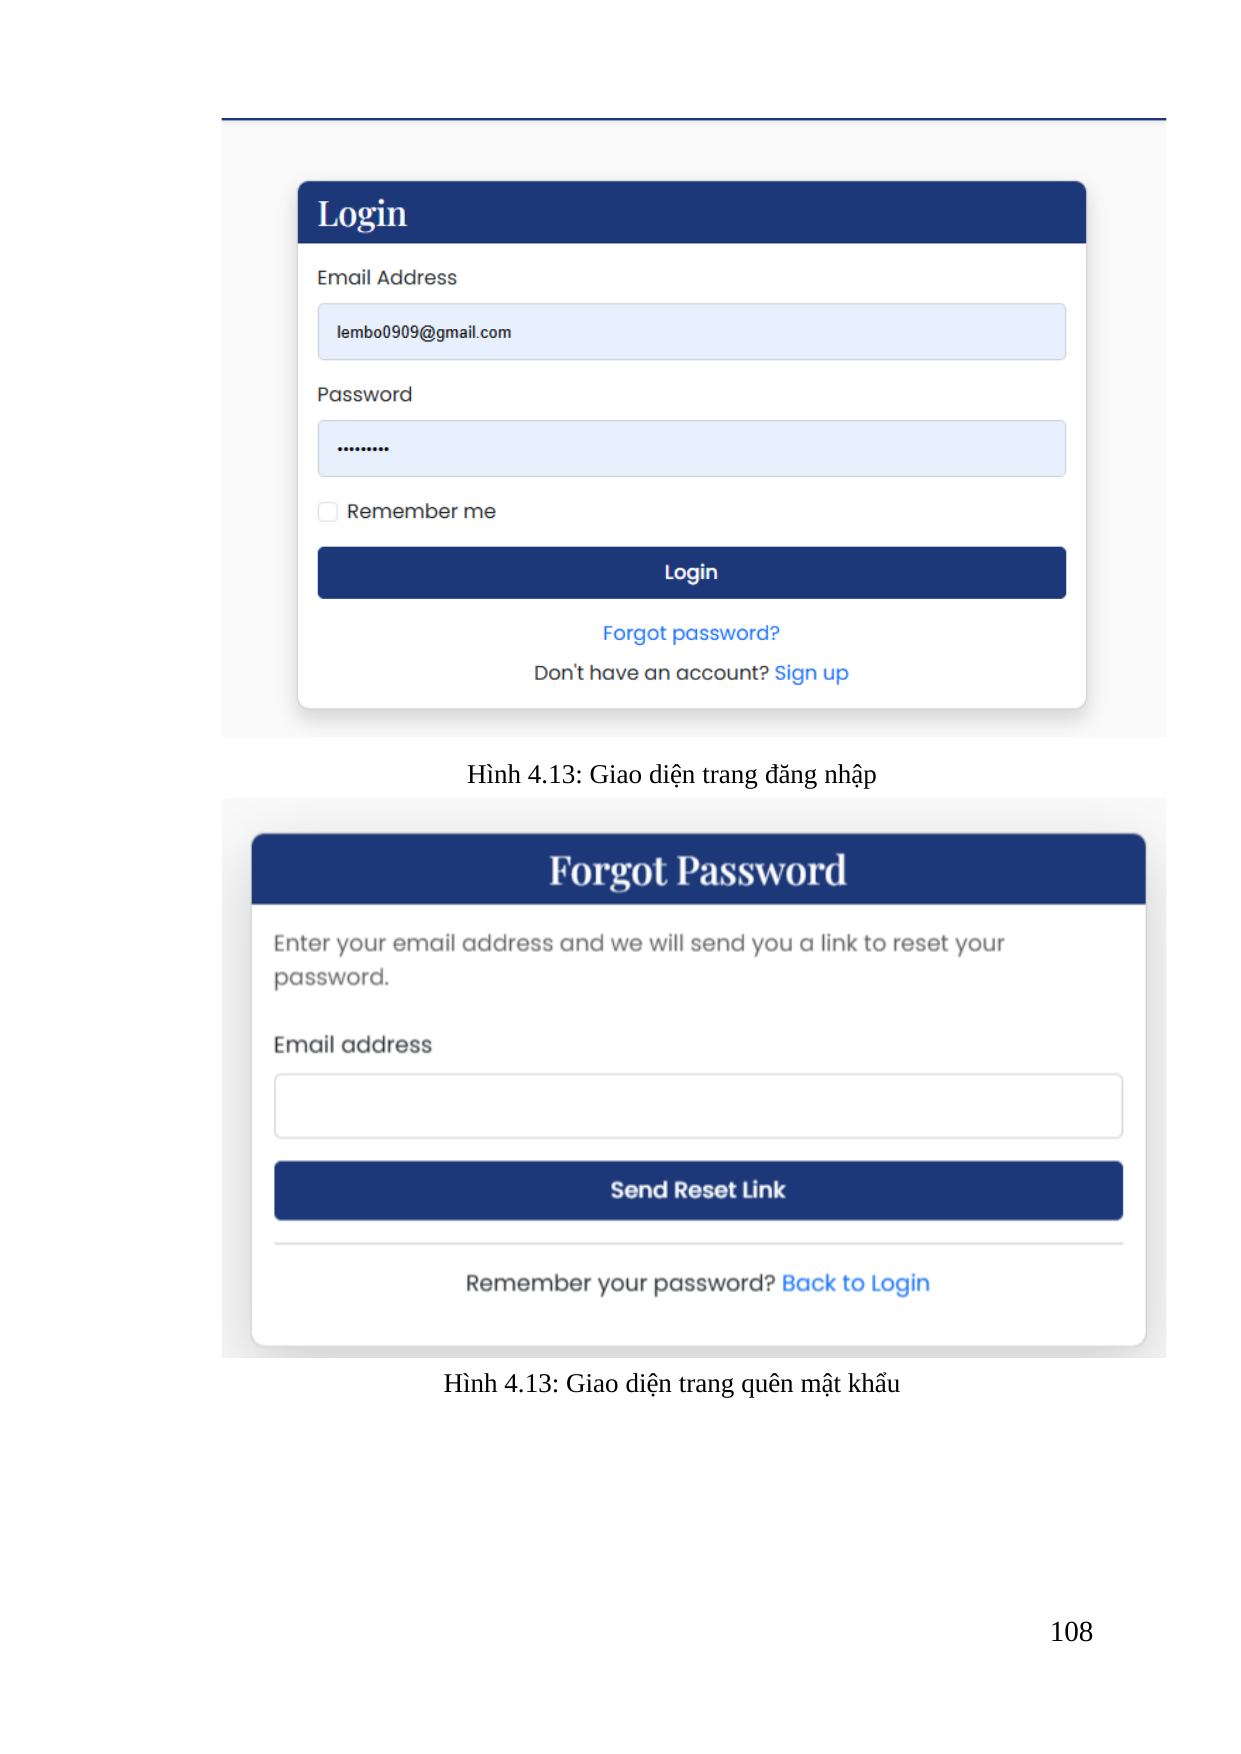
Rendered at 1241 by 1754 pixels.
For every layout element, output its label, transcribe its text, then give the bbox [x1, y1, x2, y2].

list Hình 4.13: Giao diện trang quên mật khẩu [177, 1367, 1122, 1398]
list Hình 4.13: Giao diện trang đăng nhập [177, 758, 1122, 789]
picture [221, 118, 1167, 737]
picture [221, 798, 1167, 1358]
